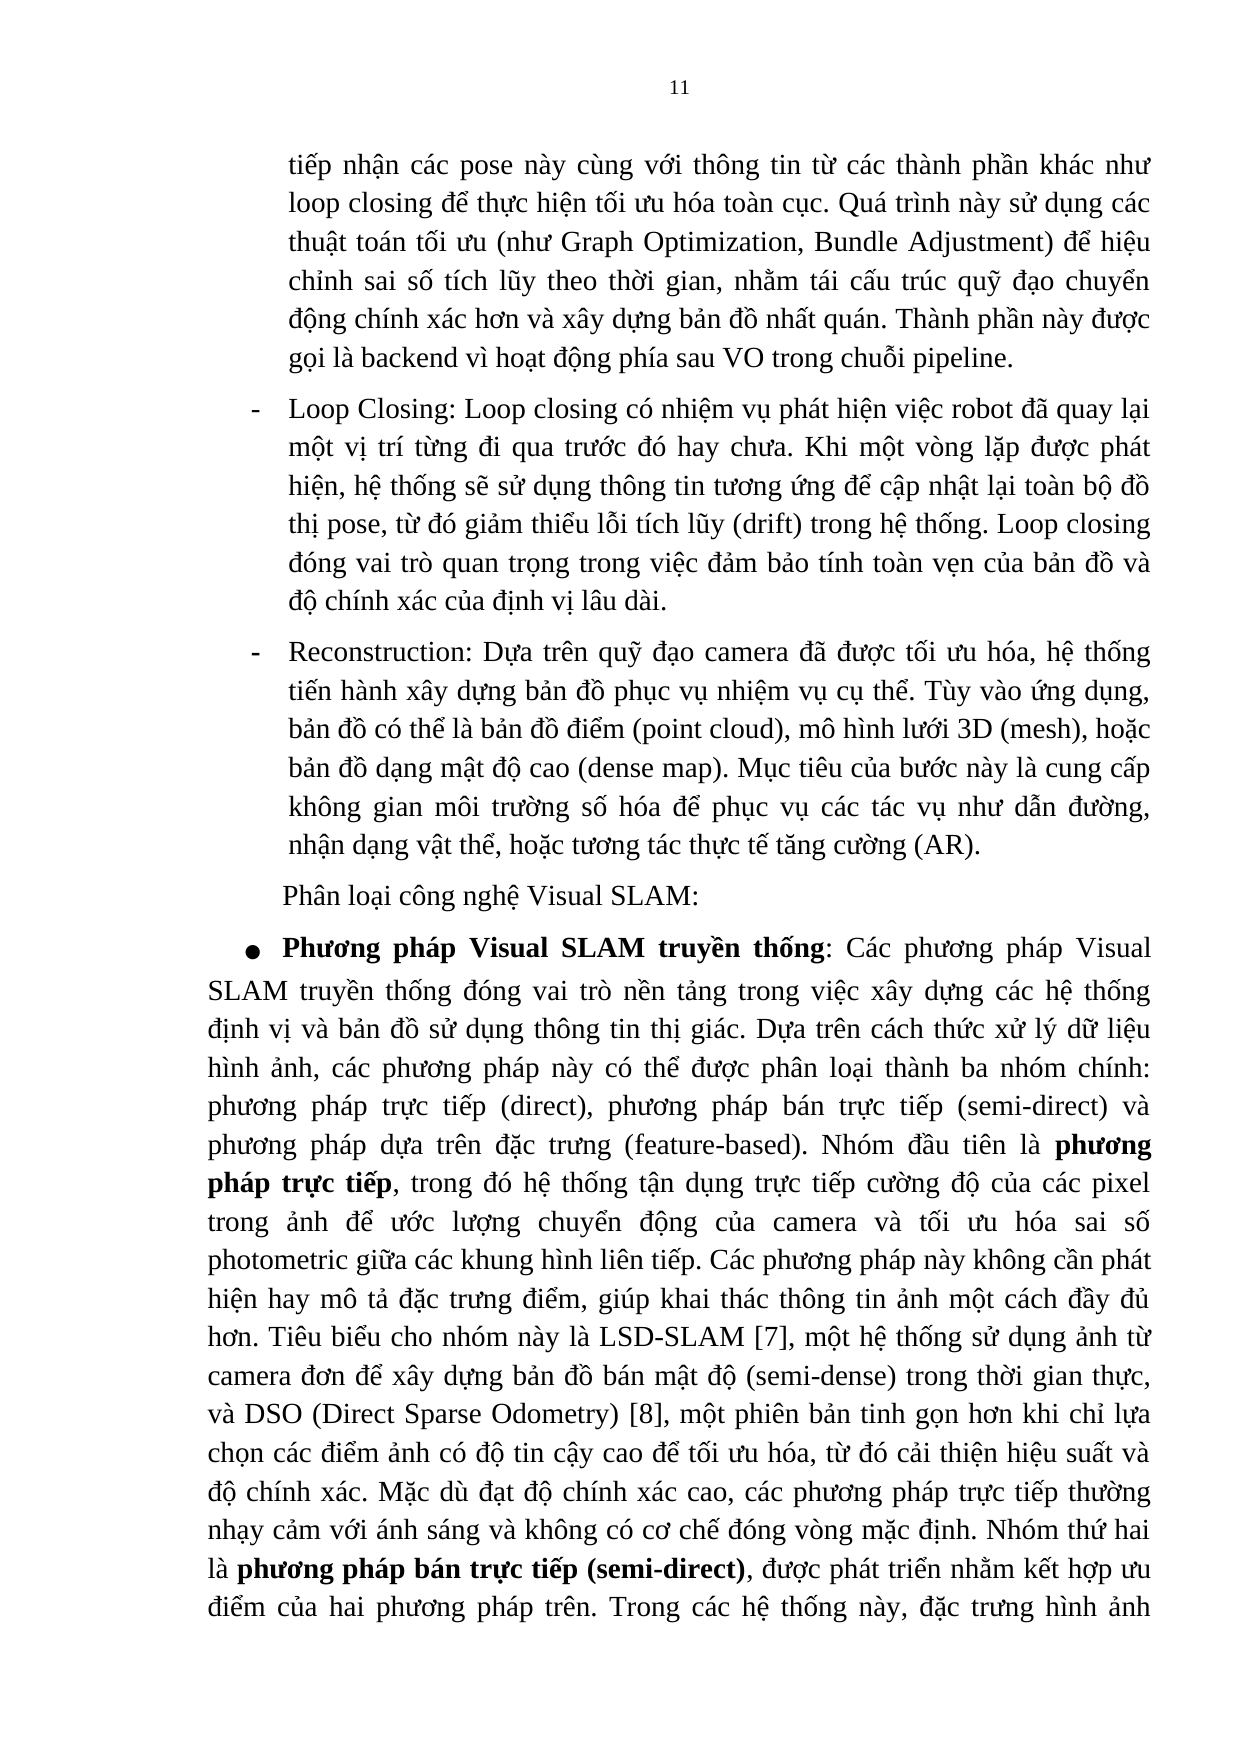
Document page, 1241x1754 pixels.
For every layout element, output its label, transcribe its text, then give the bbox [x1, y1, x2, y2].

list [251, 147, 1152, 373]
text Phân loại công nghệ Visual SLAM: [207, 878, 1152, 912]
list Loop Closing: Loop closing có nhiệm vụ phát hiện việc robot đã quay lại một vị trí từng đi qua trước đó hay chưa. Khi một vòng lặp được phát hiện, hệ thống sẽ sử dụng thông tin tương ứng để cập nhật lại toàn bộ đồ thị pose, từ đó giảm thiểu lỗi tích lũy (drift) trong hệ thống. Loop closing đóng vai trò quan trọng trong việc đảm bảo tính toàn vẹn của bản đồ và độ chính xác của định vị lâu dài. [251, 391, 1152, 617]
list Reconstruction: Dựa trên quỹ đạo camera đã được tối ưu hóa, hệ thống tiến hành xây dựng bản đồ phục vụ nhiệm vụ cụ thể. Tùy vào ứng dụng, bản đồ có thể là bản đồ điểm (point cloud), mô hình lưới 3D (mesh), hoặc bản đồ dạng mật độ cao (dense map). Mục tiêu của bước này là cung cấp không gian môi trường số hóa để phục vụ các tác vụ như dẫn đường, nhận dạng vật thể, hoặc tương tác thực tế tăng cường (AR). [251, 634, 1152, 861]
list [207, 929, 1152, 1623]
